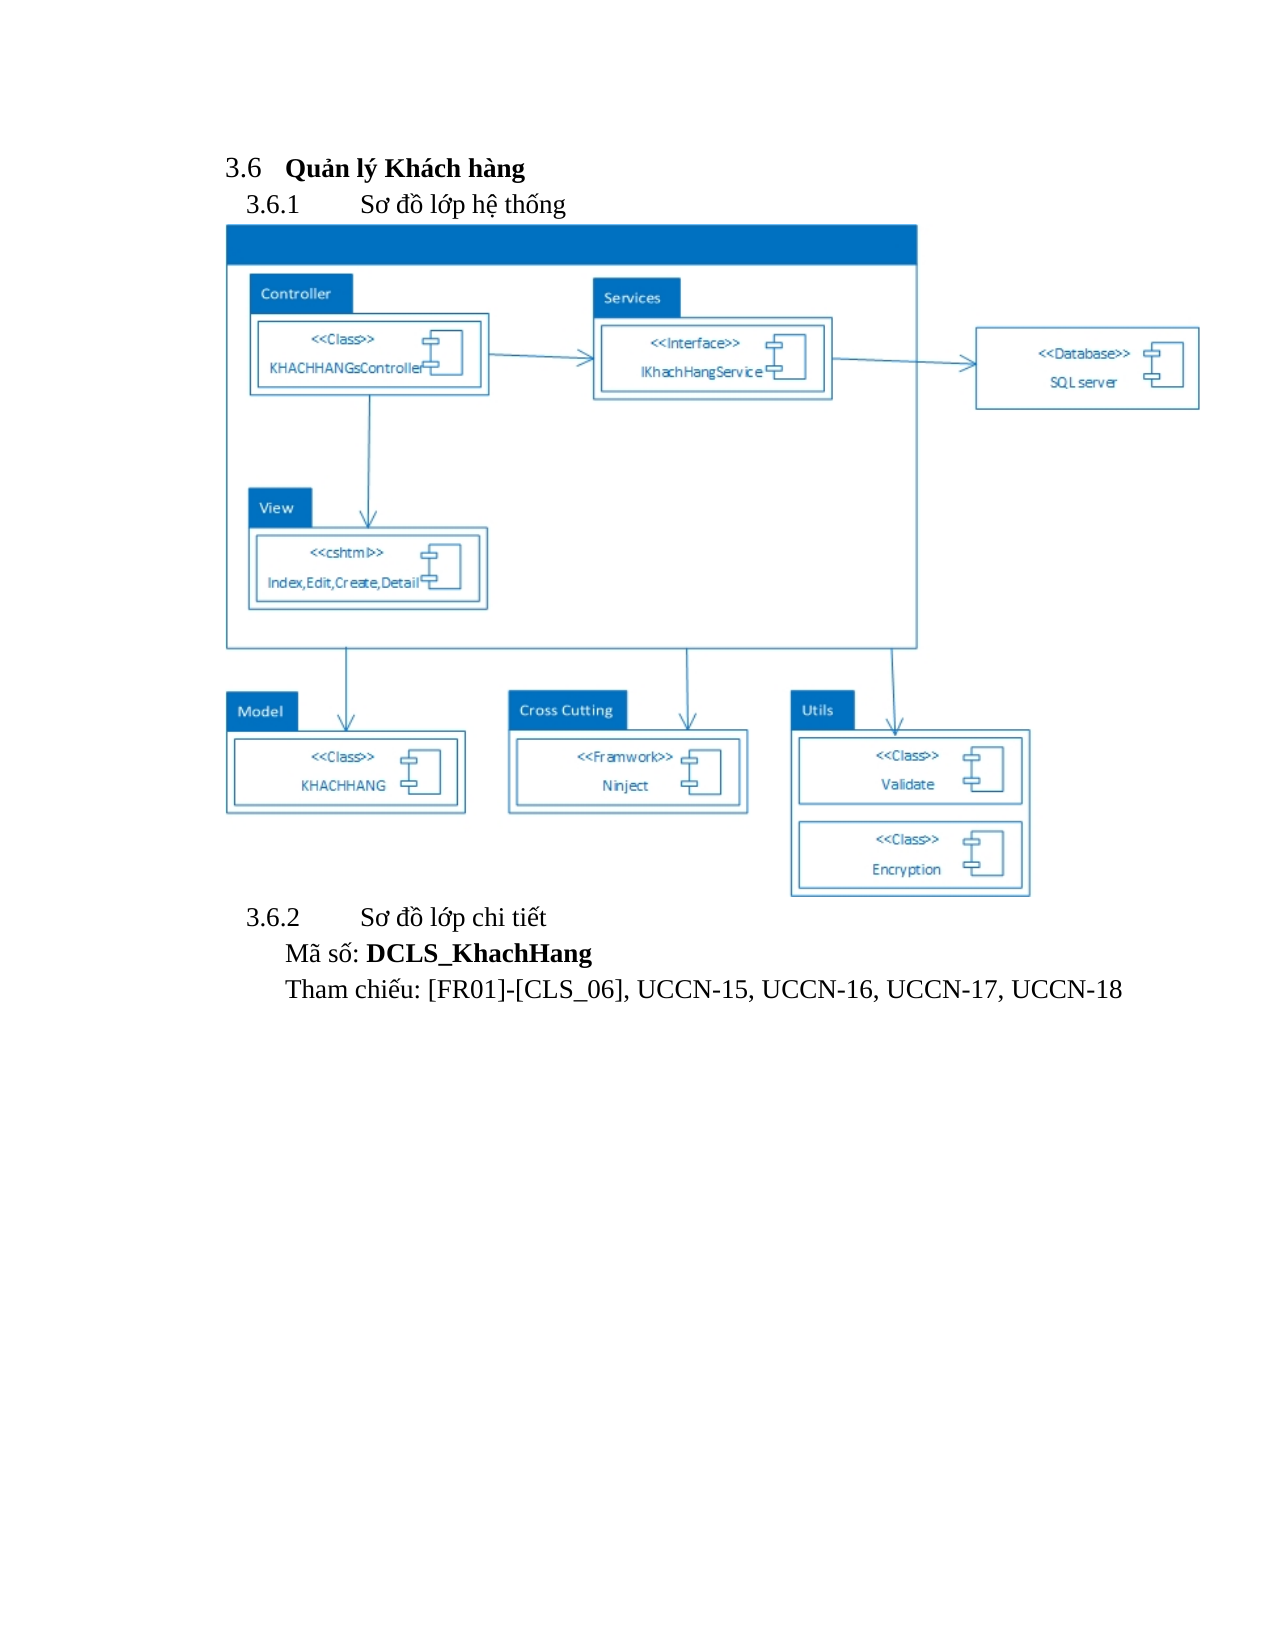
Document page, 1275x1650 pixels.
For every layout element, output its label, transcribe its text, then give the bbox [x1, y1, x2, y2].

text Quản lý Khách hàng [225, 150, 1125, 183]
list Sơ đồ lớp chi tiết [300, 902, 1125, 933]
list Tham chiếu: [FR01]-[CLS_06], UCCN-15, UCCN-16, UCCN-17, UCCN-18 [285, 973, 1125, 1004]
picture [225, 224, 1200, 897]
list Mã số: DCLS_KhachHang [285, 937, 1125, 968]
list Sơ đồ lớp hệ thống [300, 188, 1125, 220]
